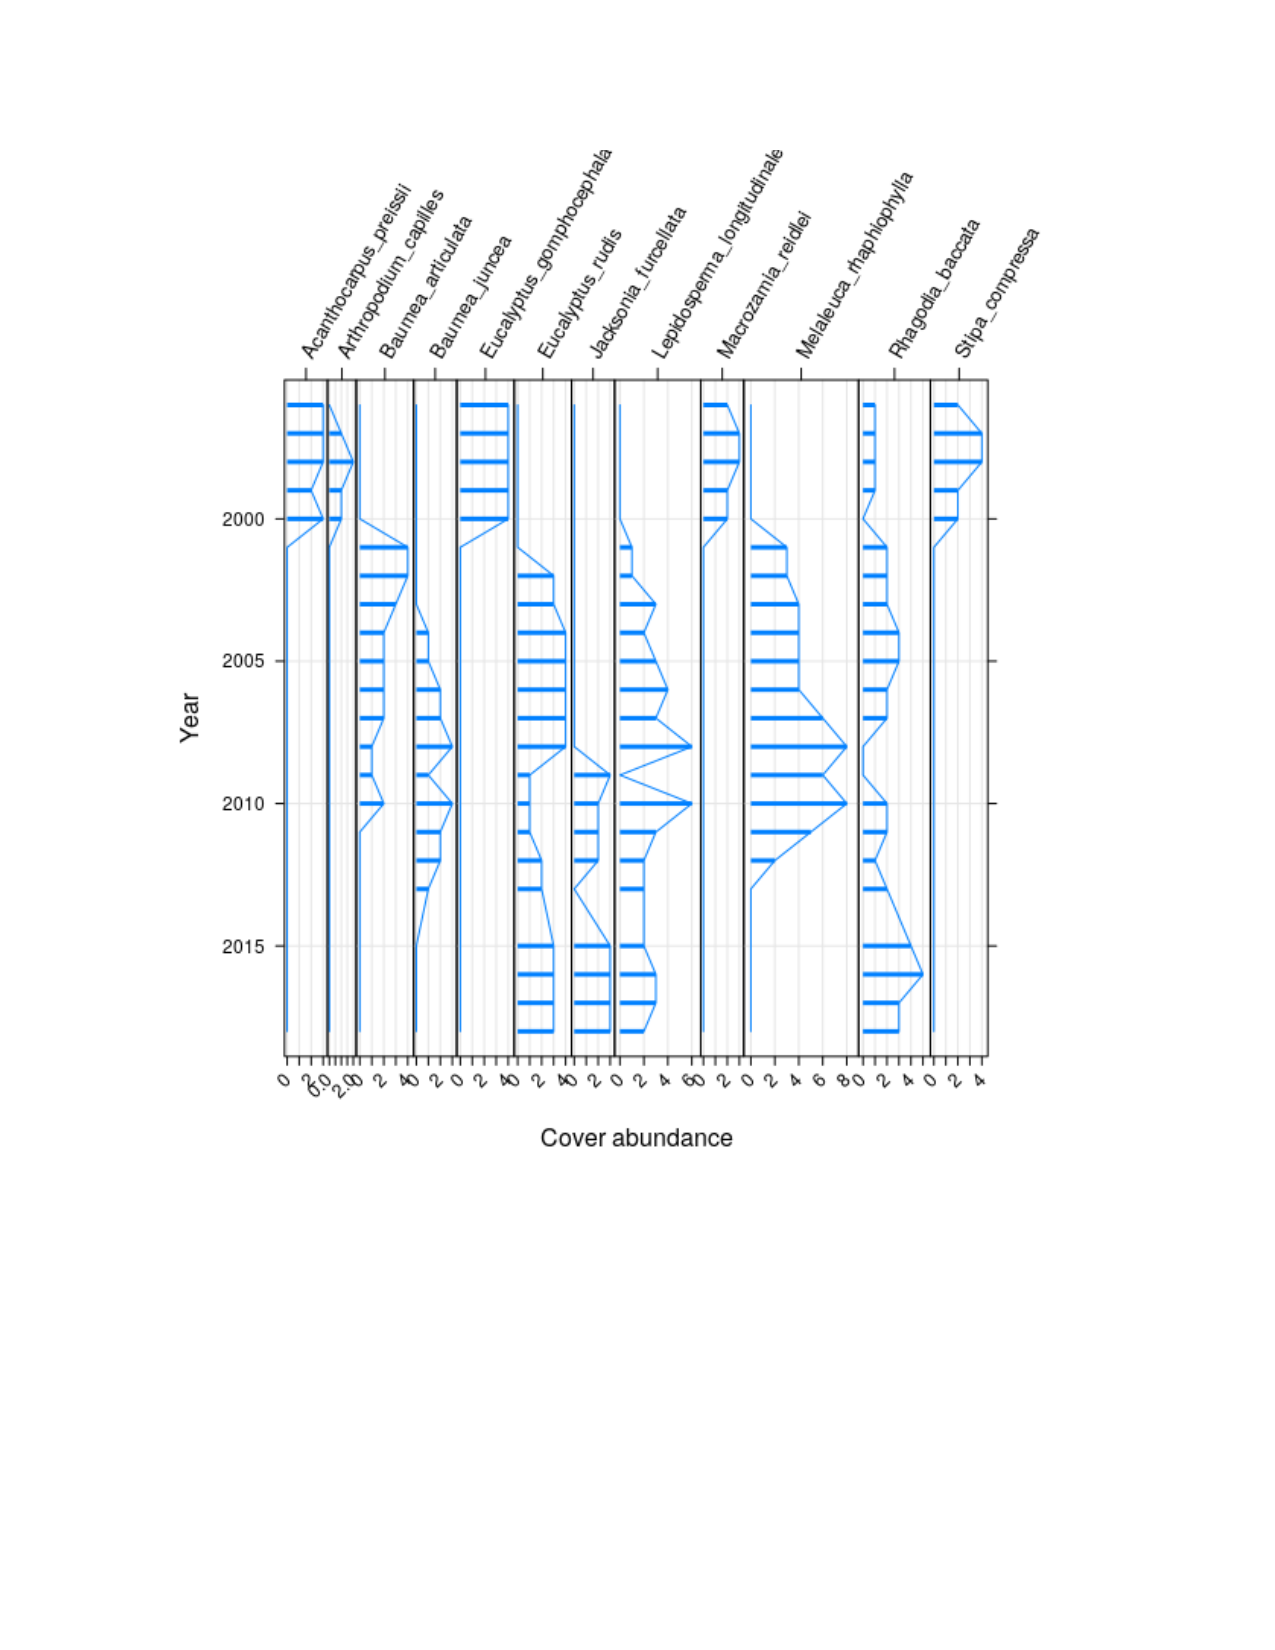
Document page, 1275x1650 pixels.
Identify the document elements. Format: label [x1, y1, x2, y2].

picture [168, 150, 1044, 1171]
